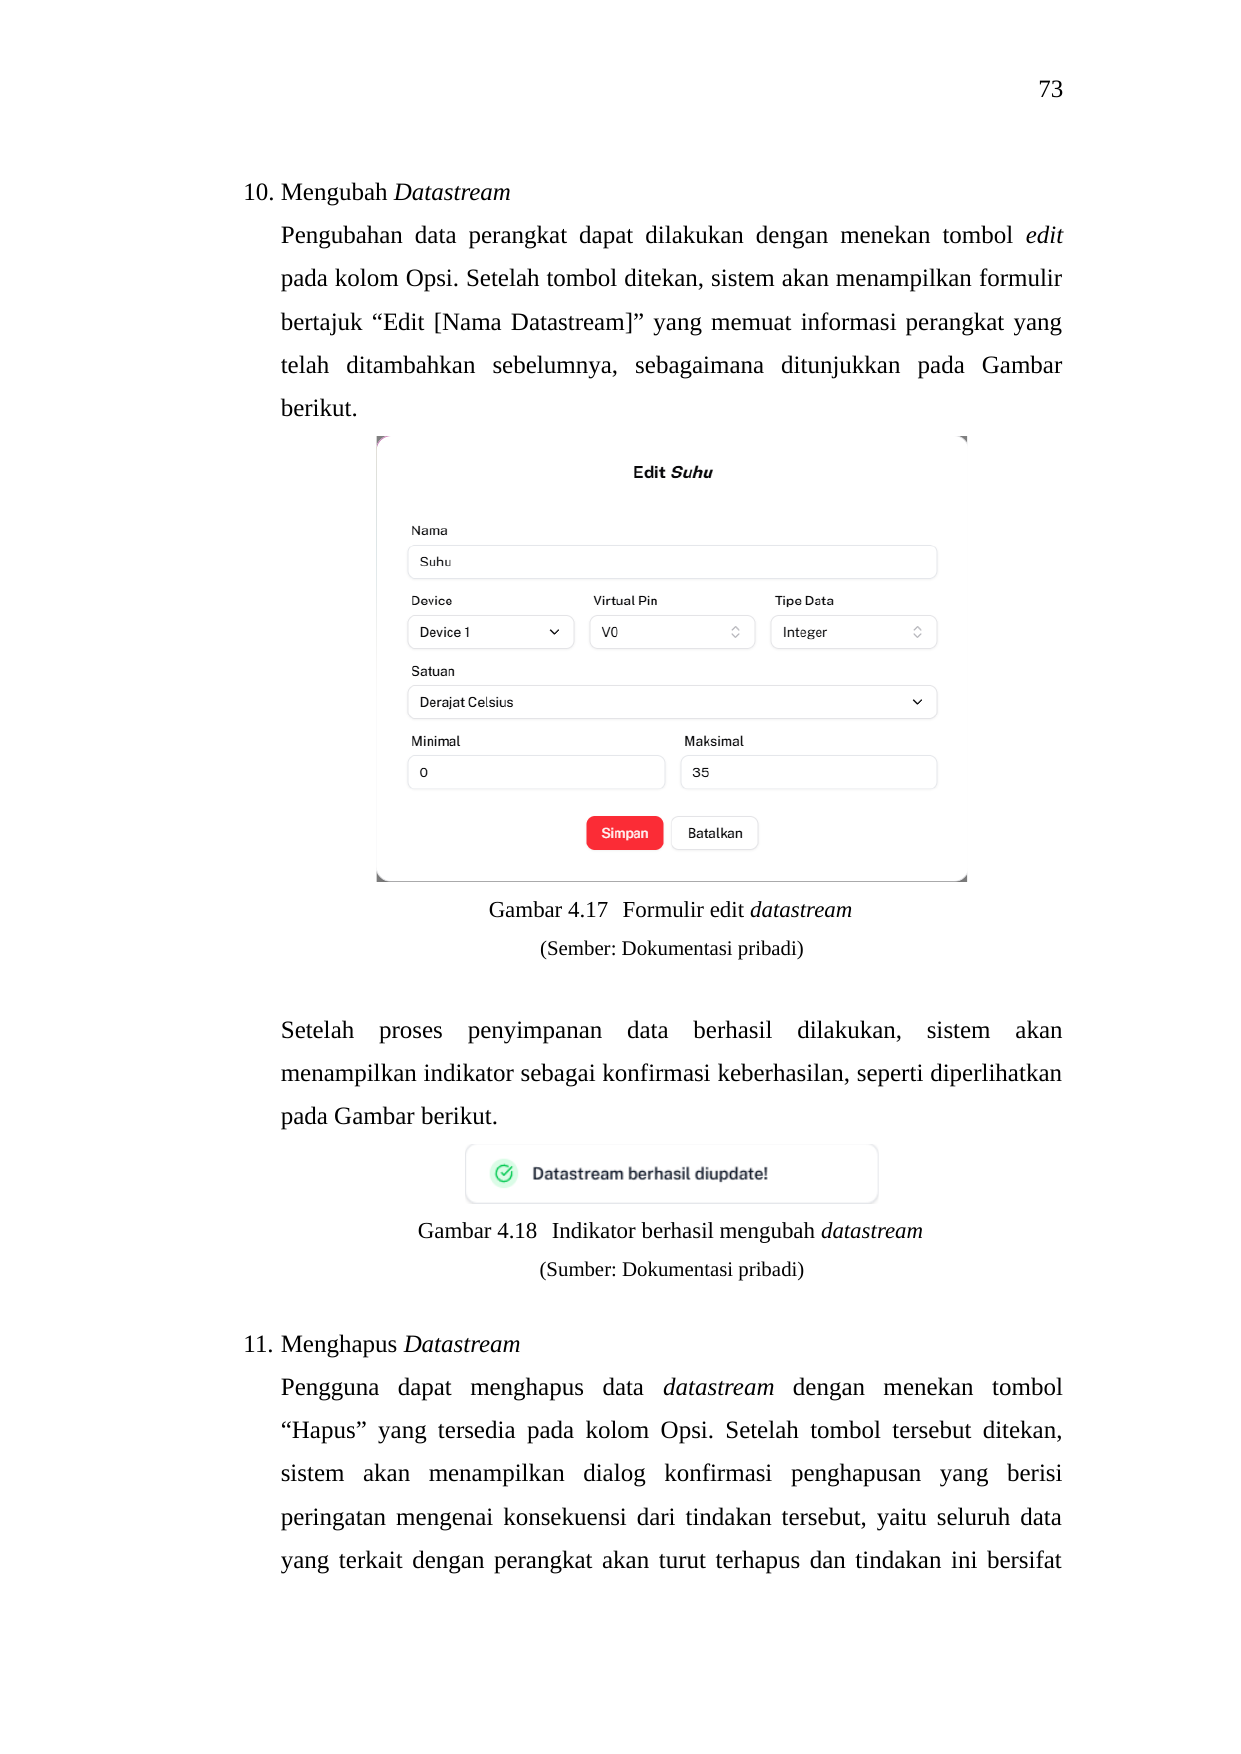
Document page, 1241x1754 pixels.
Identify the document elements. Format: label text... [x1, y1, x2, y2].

list (Sember: Dokumentasi pribadi) [281, 936, 1063, 959]
list Setelah proses penyimpanan data berhasil dilakukan, sistem akan menampilkan indikator sebagai konfirmasi keberhasilan, seperti diperlihatkan pada Gambar berikut. [281, 1015, 1063, 1130]
list Menghapus Datastream [243, 1329, 1063, 1358]
list Mengubah Datastream [243, 177, 1063, 206]
list Pengubahan data perangkat dapat dilakukan dengan menekan tombol edit pada kolom Opsi. Setelah tombol ditekan, sistem akan menampilkan formulir bertajuk “Edit [Nama Datastream]” yang memuat informasi perangkat yang telah ditambahkan sebelumnya, sebagaimana ditunjukkan pada Gambar berikut. [281, 220, 1063, 422]
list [281, 1372, 1063, 1573]
picture [376, 436, 968, 882]
picture [465, 1144, 879, 1204]
list (Sumber: Dokumentasi pribadi) [281, 1257, 1063, 1281]
text Formulir edit datastream [339, 896, 1063, 922]
text Indikator berhasil mengubah datastream [339, 1217, 1063, 1244]
